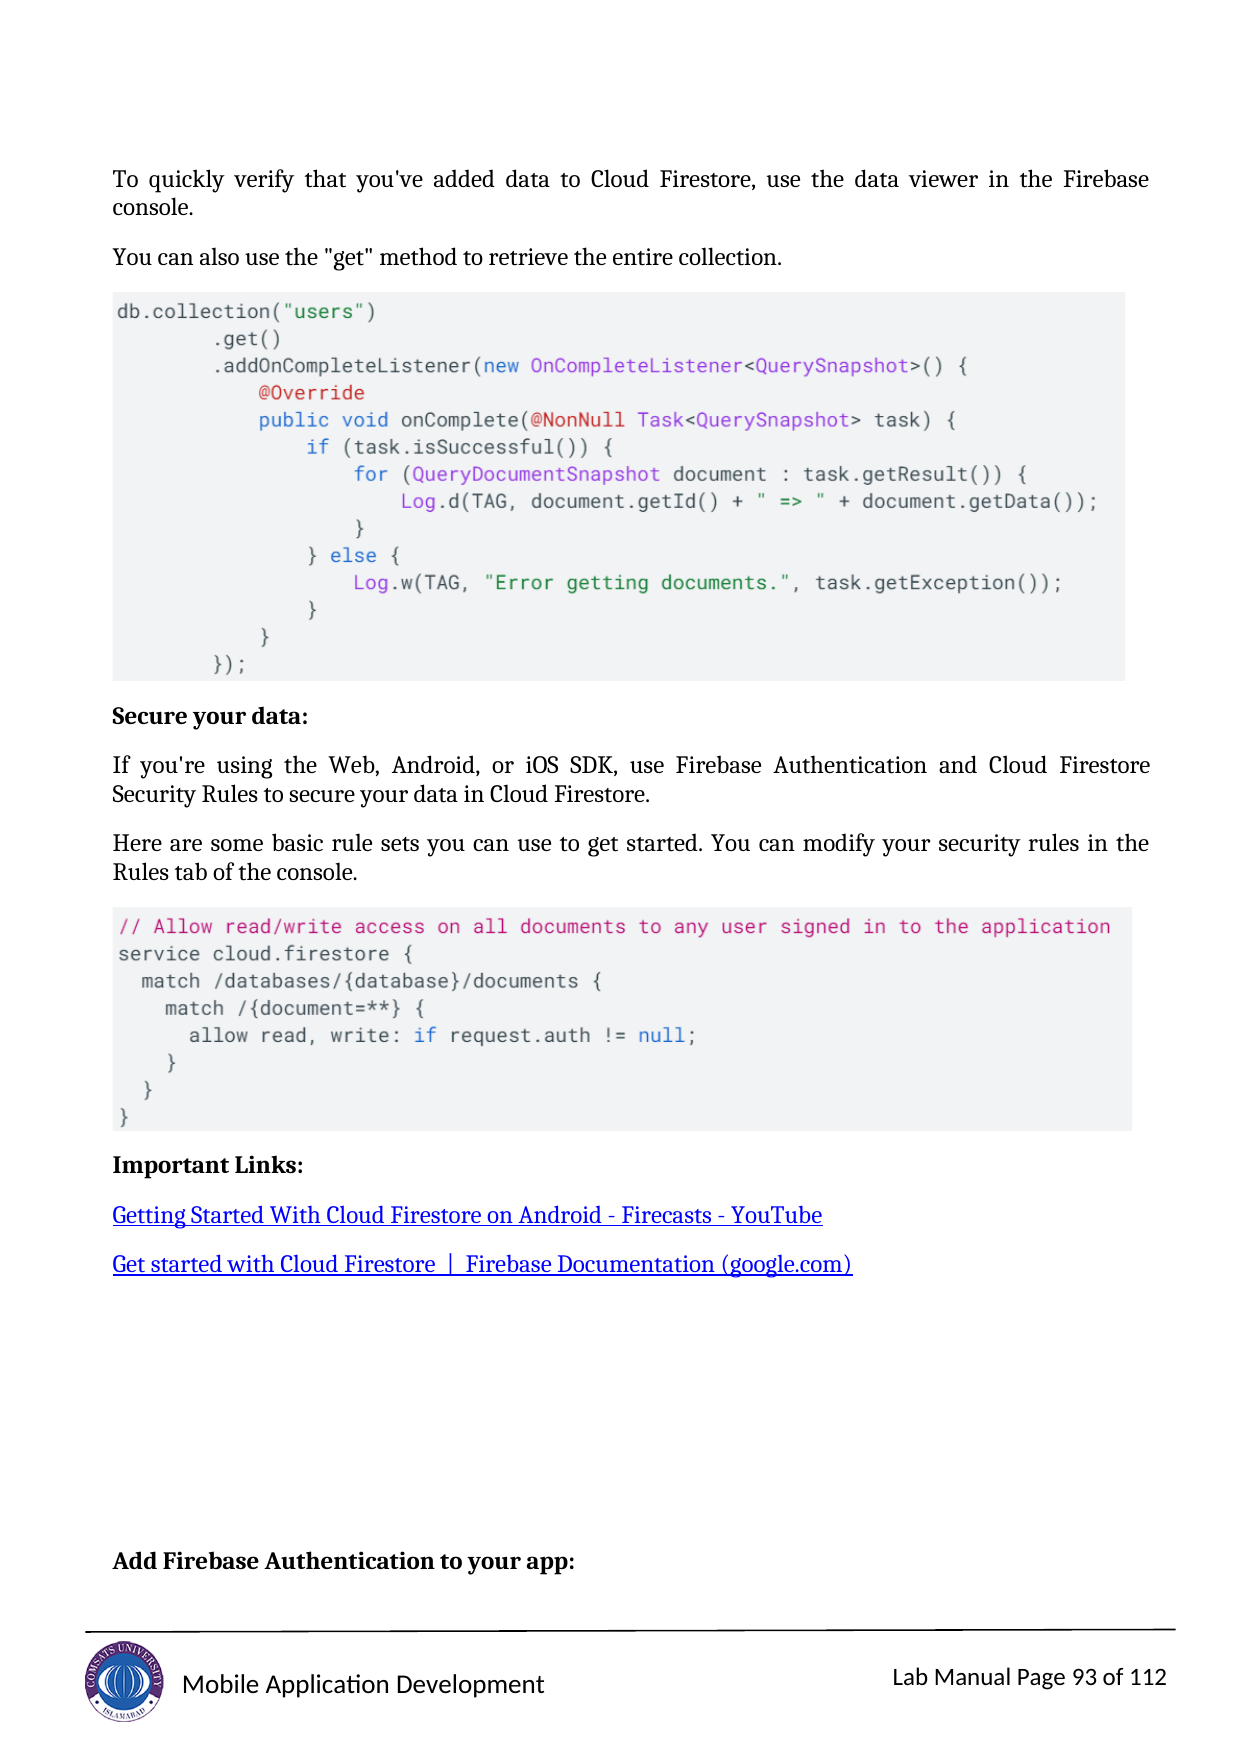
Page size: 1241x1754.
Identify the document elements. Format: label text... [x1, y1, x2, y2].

subtitle Important Links: [112, 1151, 1240, 1180]
text To quickly verify that you've added data to Cloud Firestore, use the data viewer in the Firebase console. [112, 164, 1152, 222]
text You can also use the "get" method to retrieve the entire collection. [112, 243, 1152, 272]
text Get started with Cloud Firestore | Firebase Documentation (google.com) [112, 1250, 1152, 1279]
picture [112, 907, 1133, 1131]
picture [112, 292, 1125, 681]
picture [85, 1641, 165, 1722]
subtitle Add Firebase Authentication to your app: [112, 1547, 1240, 1576]
text Here are some basic rule sets you can use to get started. You can modify your security rules in the Rules tab of the console. [112, 829, 1152, 887]
subtitle Secure your data: [112, 702, 1240, 730]
text Getting Started With Cloud Firestore on Android - Firecasts - YouTube [112, 1201, 1152, 1229]
text If you're using the Web, Android, or iOS SDK, use Firebase Authentication and Cloud Firestore Security Rules to secure your data in Cloud Firestore. [112, 751, 1152, 808]
